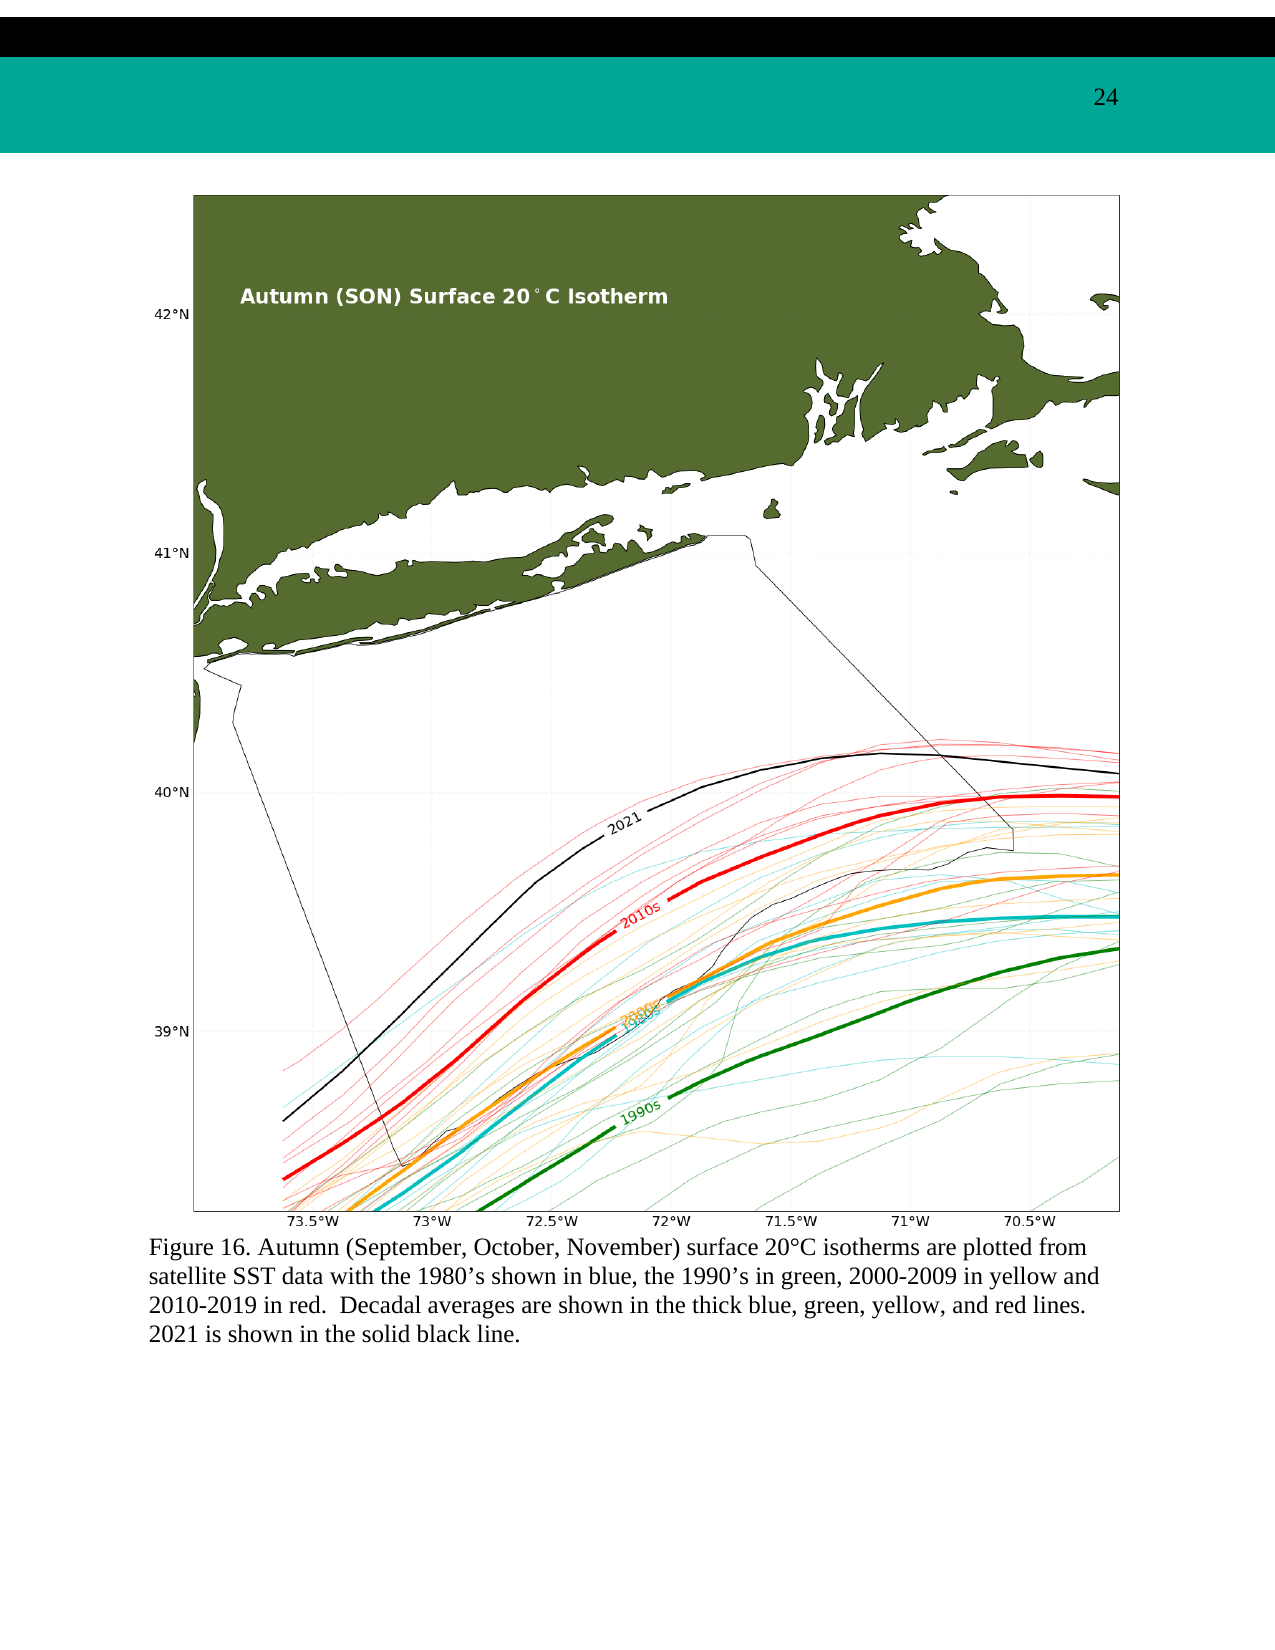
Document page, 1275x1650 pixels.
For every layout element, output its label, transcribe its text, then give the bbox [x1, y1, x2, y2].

text Figure 16. Autumn (September, October, November) surface 20°C isotherms are plotted from satellite SST data with the 1980’s shown in blue, the 1990’s in green, 2000-2009 in yellow and 2010-2019 in red. Decadal averages are shown in the thick blue, green, yellow, and red lines. 2021 is shown in the solid black line. [148, 1232, 1127, 1347]
picture [148, 190, 1124, 1233]
